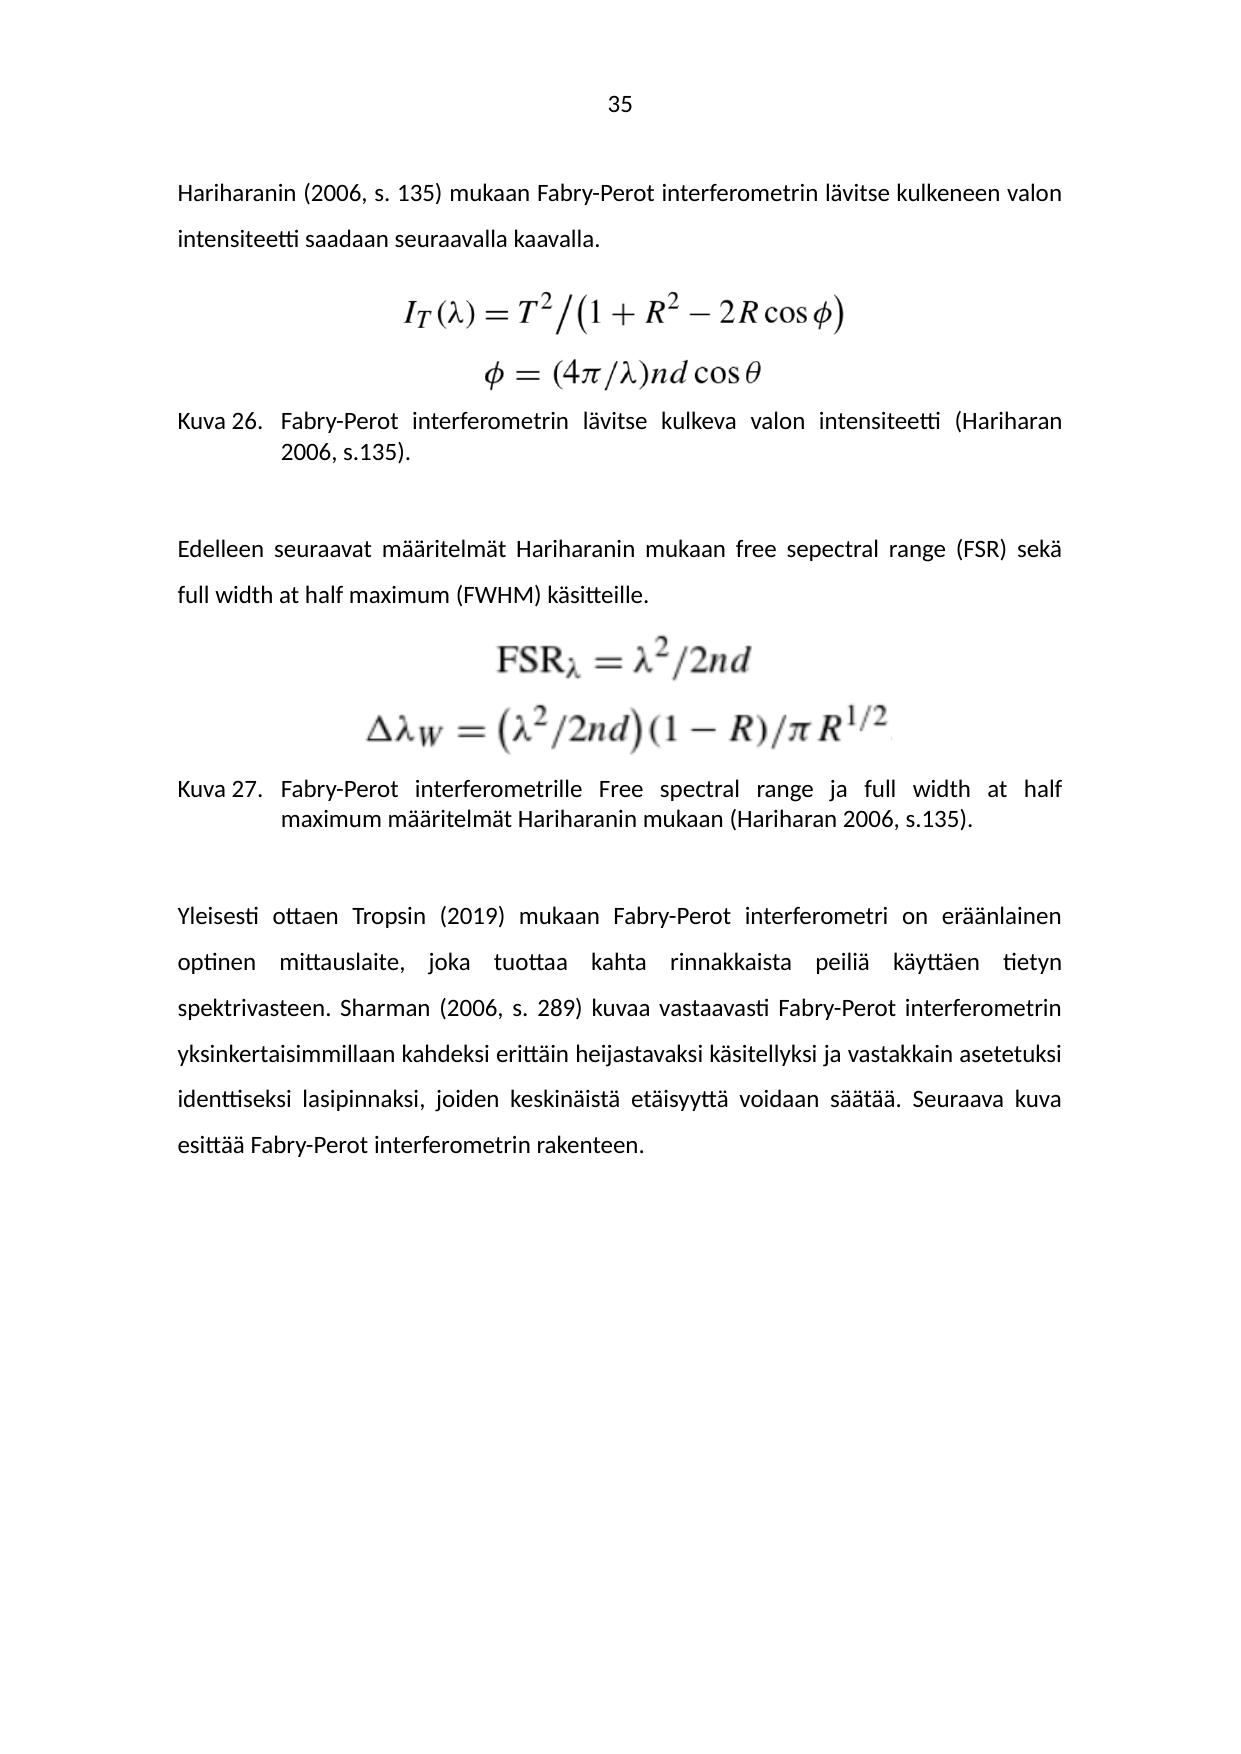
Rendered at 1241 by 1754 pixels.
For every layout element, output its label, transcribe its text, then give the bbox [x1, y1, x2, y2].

text Hariharanin (2006, s. 135) mukaan Fabry-Perot interferometrin lävitse kulkeneen valon intensiteetti saadaan seuraavalla kaavalla. [177, 177, 1063, 253]
picture [393, 268, 847, 393]
text Kuva 26. Fabry-Perot interferometrin lävitse kulkeva valon intensiteetti (Hariharan 2006, s.135). [177, 405, 1063, 466]
text Edelleen seuraavat määritelmät Hariharanin mukaan free sepectral range (FSR) sekä full width at half maximum (FWHM) käsitteille. [177, 533, 1063, 609]
text Yleisesti ottaen Tropsin (2019) mukaan Fabry-Perot interferometri on eräänlainen optinen mittauslaite, joka tuottaa kahta rinnakkaista peiliä käyttäen tietyn spektrivasteen. Sharman (2006, s. 289) kuvaa vastaavasti Fabry-Perot interferometrin yksinkertaisimmillaan kahdeksi erittäin heijastavaksi käsitellyksi ja vastakkain asetetuksi identtiseksi lasipinnaksi, joiden keskinäistä etäisyyttä voidaan säätää. Seuraava kuva esittää Fabry-Perot interferometrin rakenteen. [177, 901, 1063, 1160]
text Kuva 27. Fabry-Perot interferometrille Free spectral range ja full width at half maximum määritelmät Hariharanin mukaan (Hariharan 2006, s.135). [177, 773, 1063, 834]
picture [348, 624, 893, 761]
